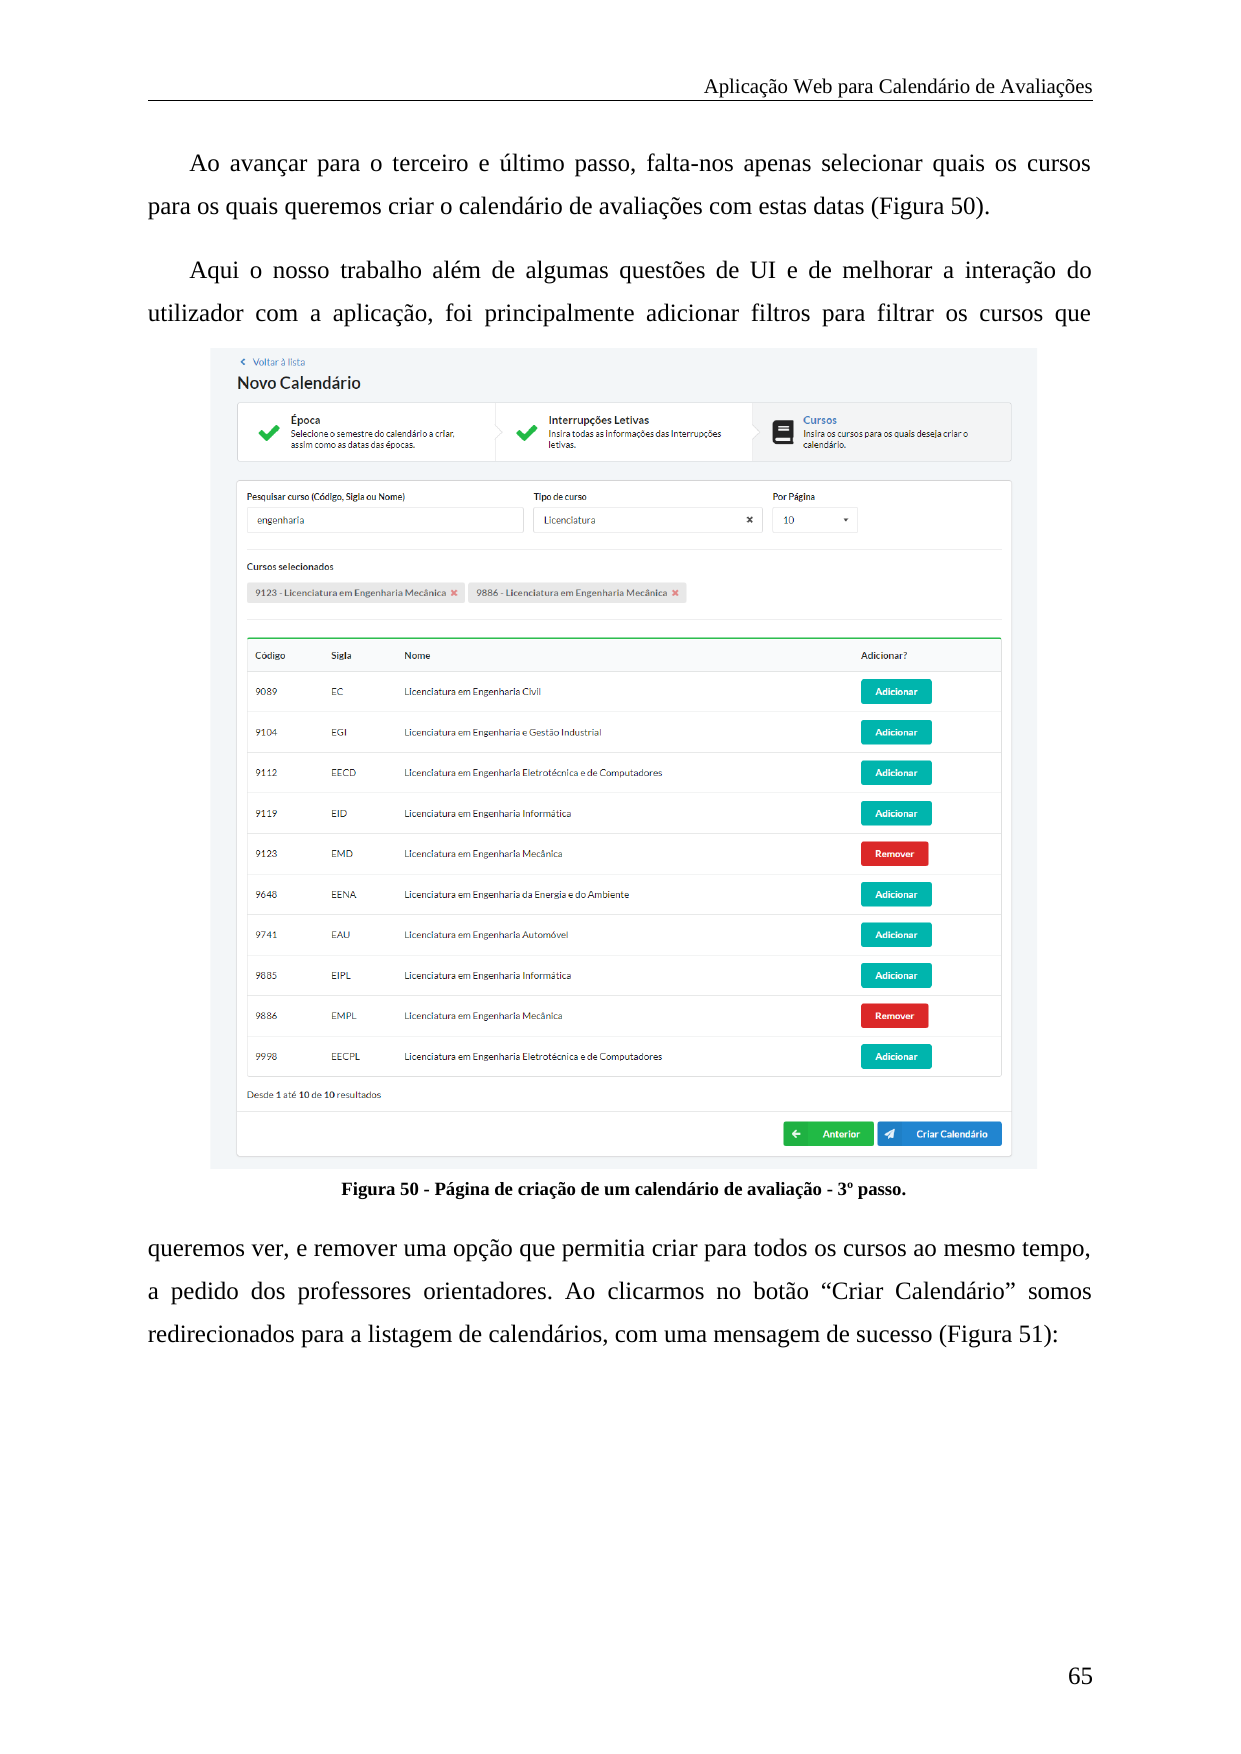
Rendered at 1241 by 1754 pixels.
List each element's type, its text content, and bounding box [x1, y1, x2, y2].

text Ao avançar para o terceiro e último passo, falta-nos apenas selecionar quais os cursos para os quais queremos criar o calendário de avaliações com estas datas (Figura 50). [148, 148, 1093, 219]
picture [210, 348, 1038, 1169]
